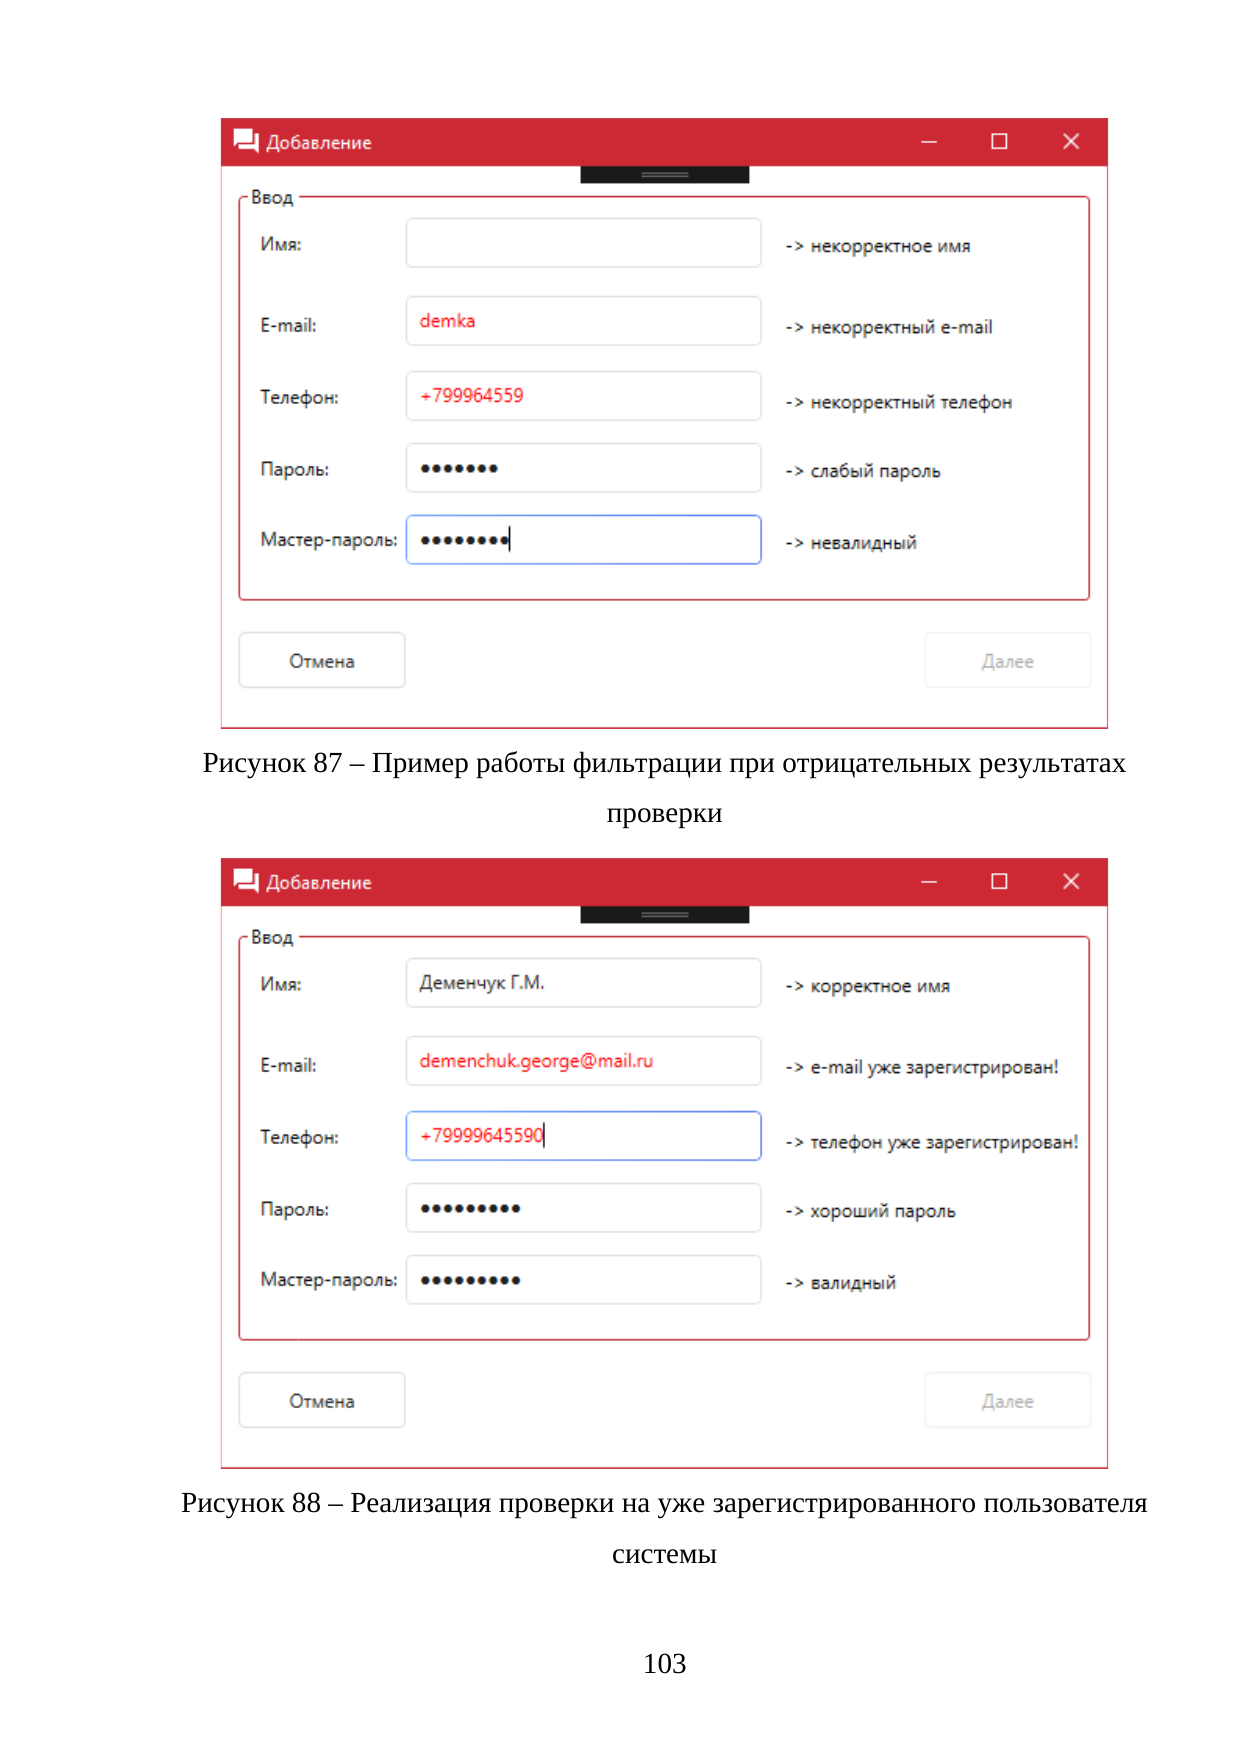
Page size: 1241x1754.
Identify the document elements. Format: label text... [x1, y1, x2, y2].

text Рисунок 88 – Реализация проверки на уже зарегистрированного пользователя системы [177, 1486, 1152, 1569]
picture [220, 858, 1109, 1469]
text Рисунок 87 – Пример работы фильтрации при отрицательных результатах проверки [177, 745, 1152, 829]
picture [220, 118, 1109, 729]
